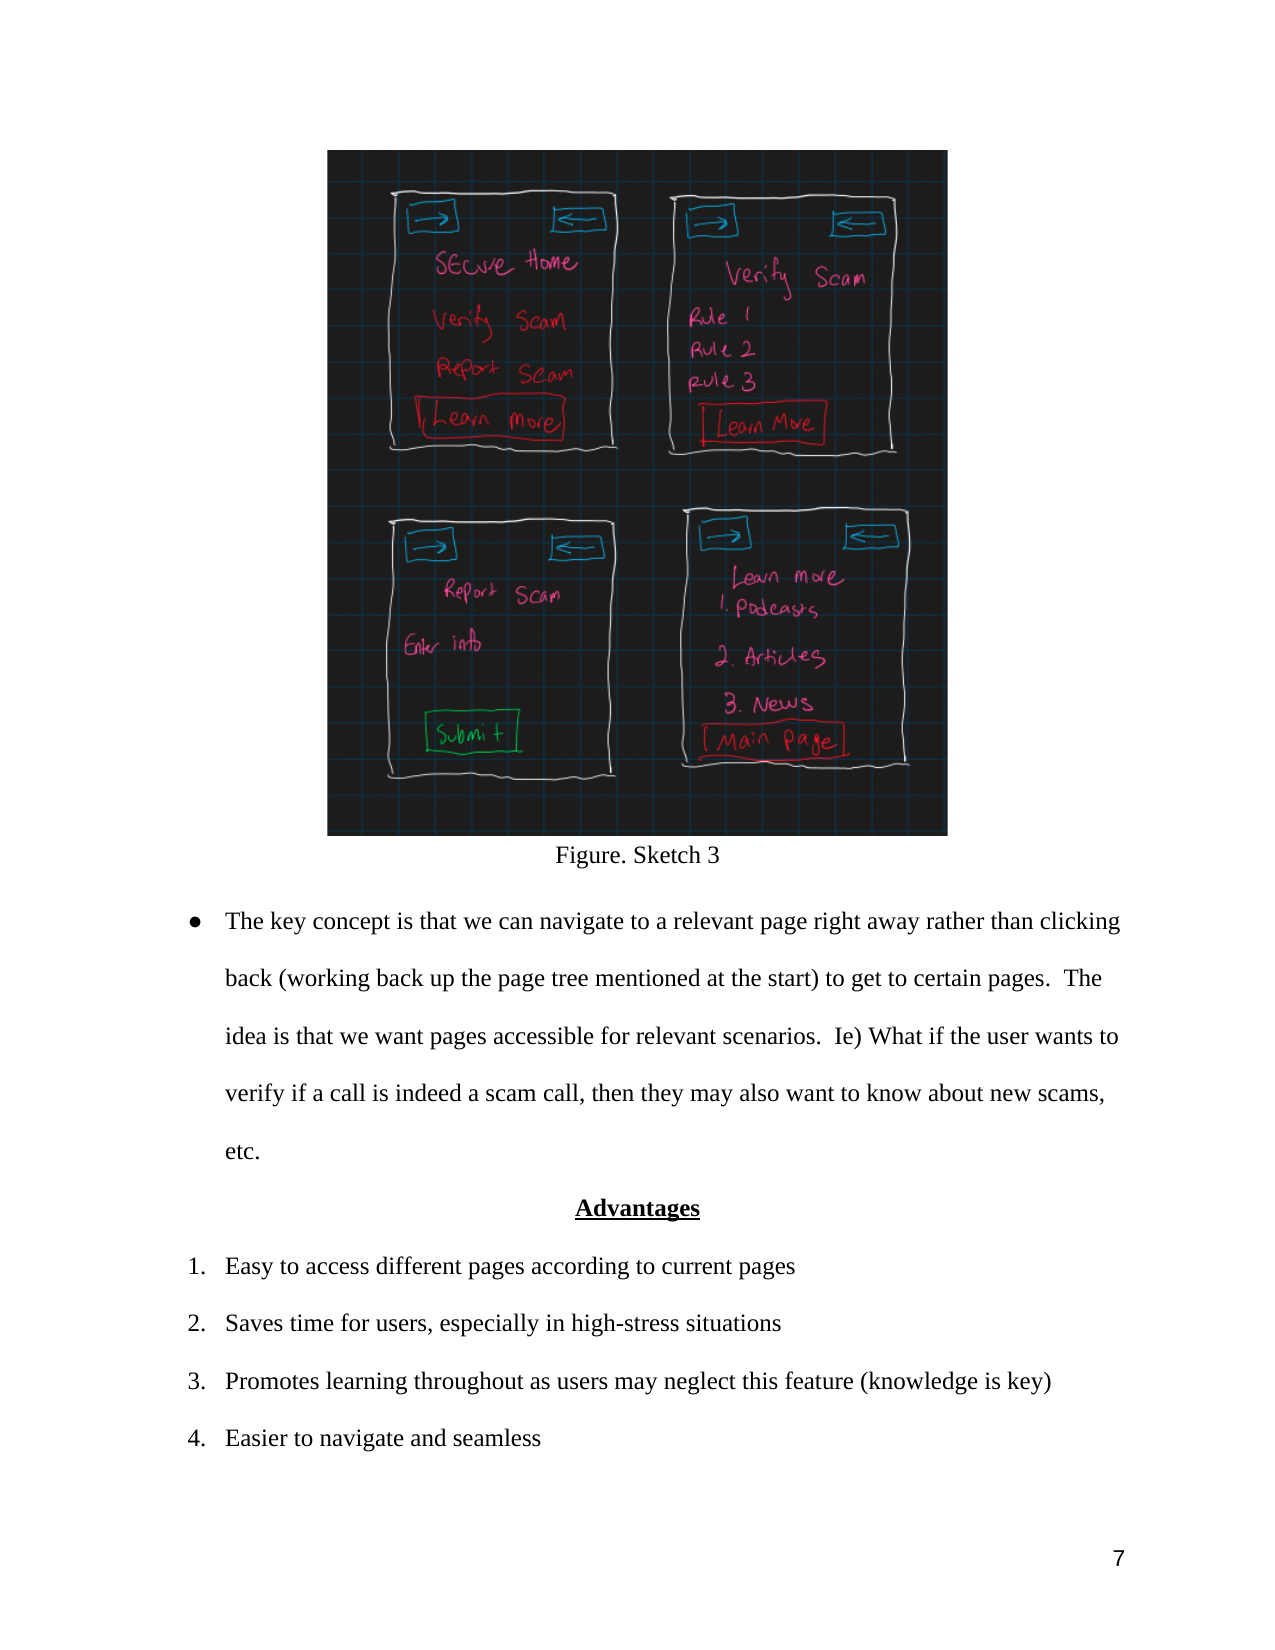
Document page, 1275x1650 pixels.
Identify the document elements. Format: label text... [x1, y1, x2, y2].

list Promotes learning throughout as users may neglect this feature (knowledge is key) [187, 1366, 1125, 1394]
list Saves time for users, especially in high-stress situations [187, 1308, 1125, 1337]
text Advantages [150, 1193, 1125, 1222]
picture [327, 150, 948, 836]
text Figure. Sketch 3 [150, 840, 1125, 868]
list The key concept is that we can navigate to a relevant page right away rather than clicking back (working back up the page tree mentioned at the start) to get to certain pages. The idea is that we want pages accessible for relevant scenarios. Ie) What if the user wants to verify if a call is indeed a scam call, then they may also want to know about new scams, etc. [187, 906, 1125, 1164]
list Easier to navigate and seamless [187, 1423, 1125, 1452]
list Easy to access different pages according to current pages [187, 1251, 1125, 1279]
